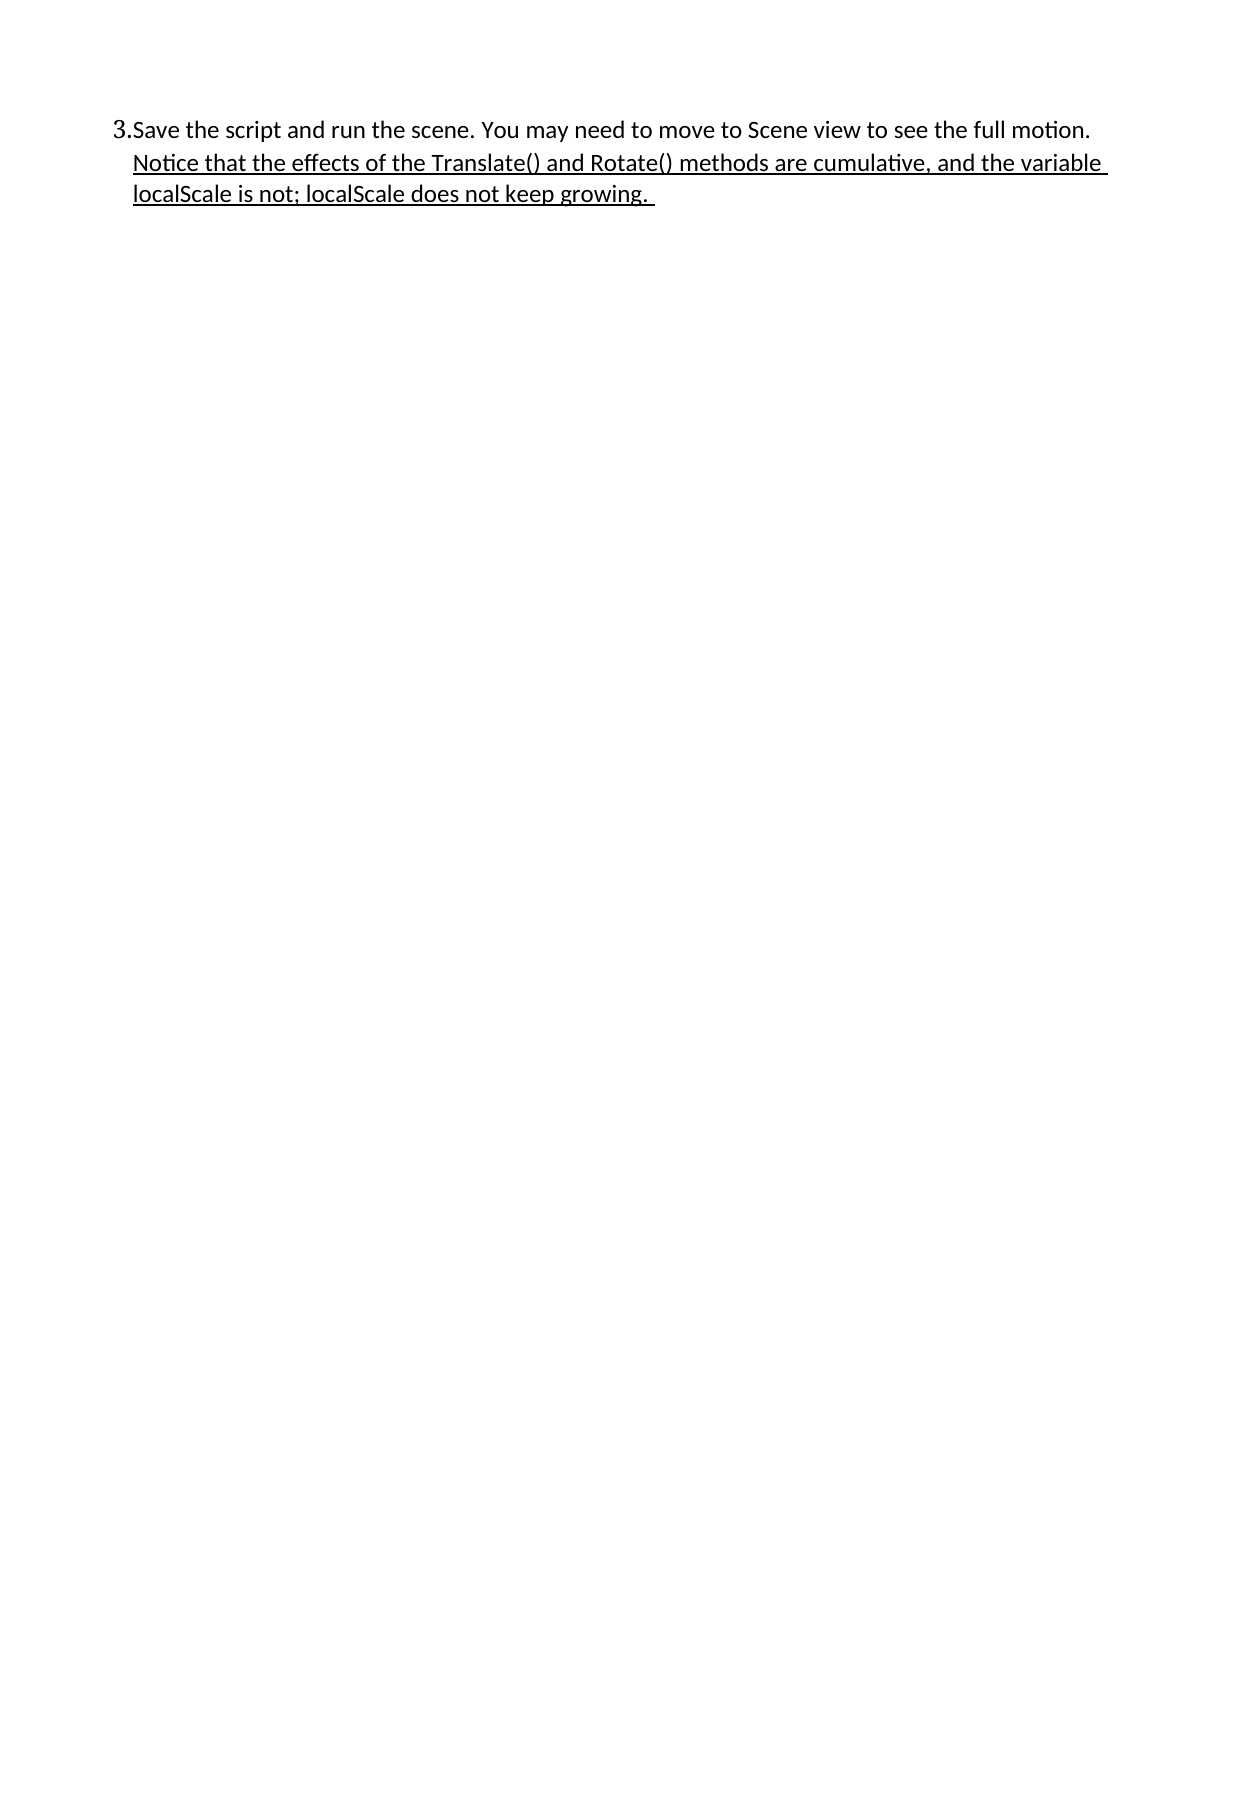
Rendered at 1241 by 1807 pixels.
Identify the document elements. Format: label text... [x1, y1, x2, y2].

list Save the script and run the scene. You may need to move to Scene view to see the full motion. Notice that the effects of the Translate() and Rotate() methods are cumulative, and the variable localScale is not; localScale does not keep growing. [112, 112, 1152, 209]
